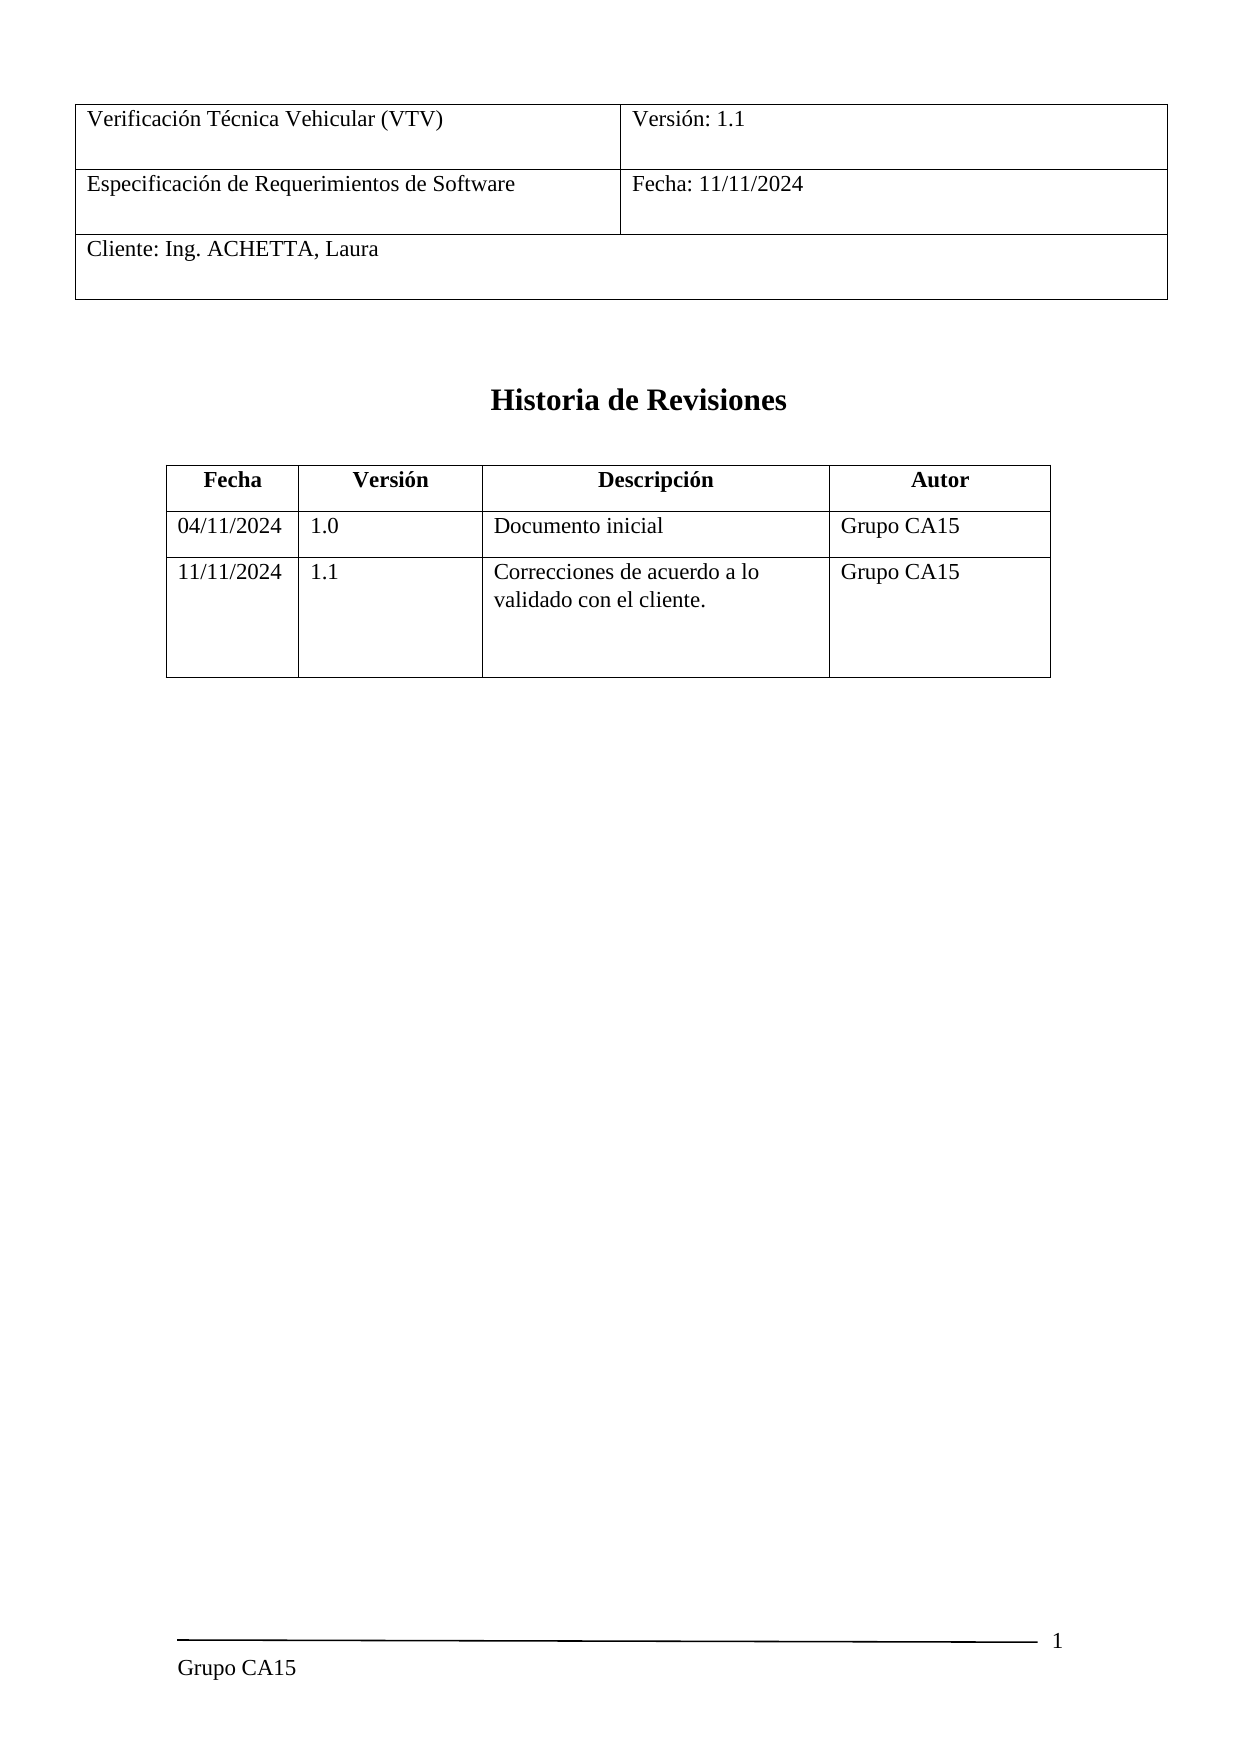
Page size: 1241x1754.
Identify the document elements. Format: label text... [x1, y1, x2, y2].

subtitle Historia de Revisiones [215, 381, 1063, 417]
table_cell Correcciones de acuerdo a lo validado con el cliente. [483, 558, 829, 677]
table_cell Grupo CA15 [830, 512, 1050, 557]
table_cell 11/11/2024 [167, 558, 298, 677]
table_header Fecha [167, 466, 298, 511]
table_header Versión [299, 466, 482, 511]
table_cell Documento inicial [483, 512, 829, 557]
table_header Autor [830, 466, 1050, 511]
table_header Descripción [483, 466, 829, 511]
table_cell 1.0 [299, 512, 482, 557]
table_cell Grupo CA15 [830, 558, 1050, 677]
table_cell 04/11/2024 [167, 512, 298, 557]
table_cell 1.1 [299, 558, 482, 677]
